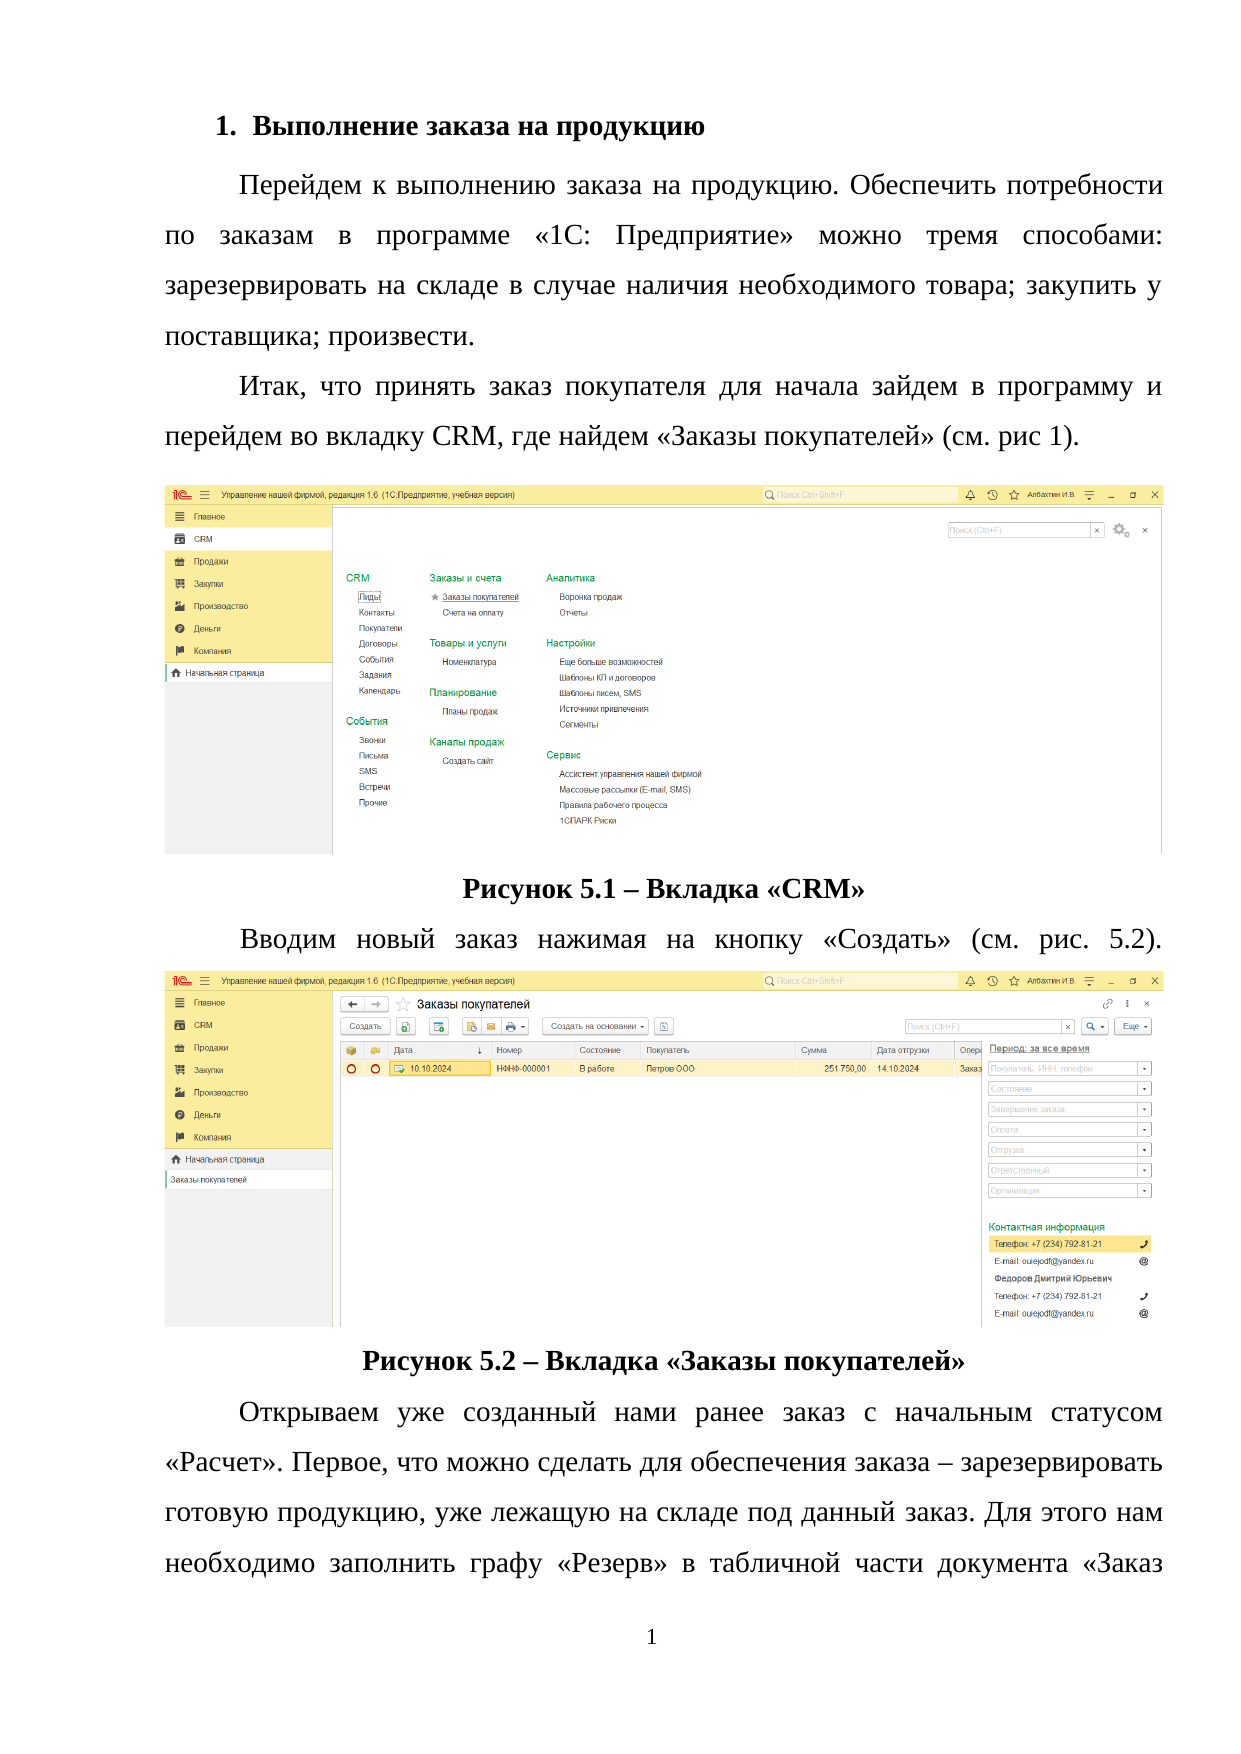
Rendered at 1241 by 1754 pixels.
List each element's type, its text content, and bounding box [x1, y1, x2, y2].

text Вводим новый заказ нажимая на кнопку «Создать» (см. рис. 5.2). [164, 921, 1163, 971]
picture [164, 971, 1164, 1327]
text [164, 1394, 1163, 1578]
picture [164, 485, 1164, 854]
subtitle Выполнение заказа на продукцию [215, 108, 1163, 142]
text Перейдем к выполнению заказа на продукцию. Обеспечить потребности по заказам в программе «1С: Предприятие» можно тремя способами: зарезервировать на складе в случае наличия необходимого товара; закупить у поставщика; произвести. [164, 167, 1163, 351]
text Рисунок 5.1 – Вкладка «CRM» [164, 871, 1163, 904]
text Рисунок 5.2 – Вкладка «Заказы покупателей» [164, 1343, 1163, 1377]
text Итак, что принять заказ покупателя для начала зайдем в программу и перейдем во вкладку СRM, где найдем «Заказы покупателей» (см. рис 1). [164, 368, 1163, 452]
